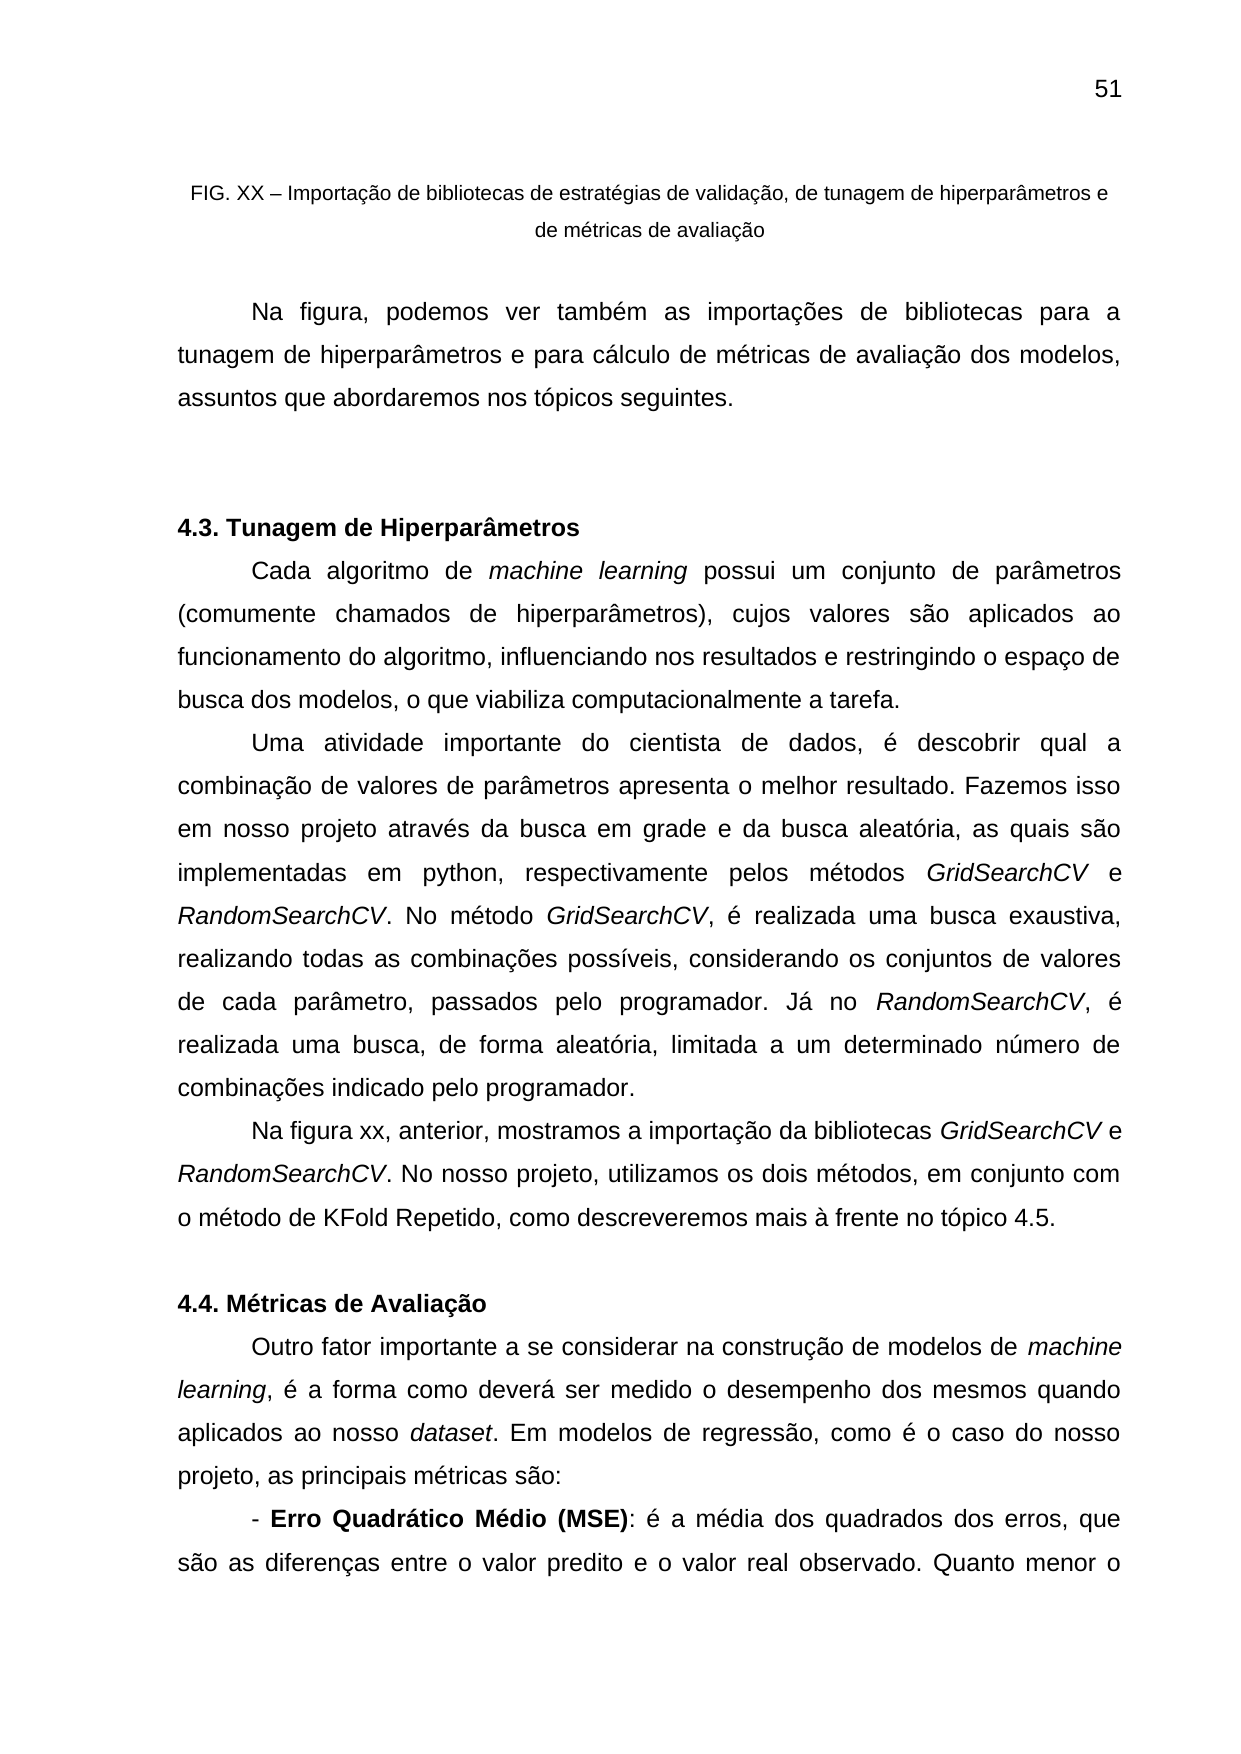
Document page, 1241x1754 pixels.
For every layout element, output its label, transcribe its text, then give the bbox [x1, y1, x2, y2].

text FIG. XX – Importação de bibliotecas de estratégias de validação, de tunagem de hiperparâmetros e de métricas de avaliação [177, 177, 1122, 242]
subtitle 4.4. Métricas de Avaliação [177, 1289, 1122, 1318]
text Na figura xx, anterior, mostramos a importação da bibliotecas GridSearchCV e RandomSearchCV. No nosso projeto, utilizamos os dois métodos, em conjunto com o método de KFold Repetido, como descreveremos mais à frente no tópico 4.5. [177, 1116, 1122, 1231]
text Na figura, podemos ver também as importações de bibliotecas para a tunagem de hiperparâmetros e para cálculo de métricas de avaliação dos modelos, assuntos que abordaremos nos tópicos seguintes. [177, 297, 1122, 412]
subtitle 4.3. Tunagem de Hiperparâmetros [177, 513, 1122, 541]
text Outro fator importante a se considerar na construção de modelos de machine learning, é a forma como deverá ser medido o desempenho dos mesmos quando aplicados ao nosso dataset. Em modelos de regressão, como é o caso do nosso projeto, as principais métricas são: [177, 1332, 1122, 1490]
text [177, 1504, 1122, 1576]
text Cada algoritmo de machine learning possui um conjunto de parâmetros (comumente chamados de hiperparâmetros), cujos valores são aplicados ao funcionamento do algoritmo, influenciando nos resultados e restringindo o espaço de busca dos modelos, o que viabiliza computacionalmente a tarefa. [177, 556, 1122, 714]
text Uma atividade importante do cientista de dados, é descobrir qual a combinação de valores de parâmetros apresenta o melhor resultado. Fazemos isso em nosso projeto através da busca em grade e da busca aleatória, as quais são implementadas em python, respectivamente pelos métodos GridSearchCV e RandomSearchCV. No método GridSearchCV, é realizada uma busca exaustiva, realizando todas as combinações possíveis, considerando os conjuntos de valores de cada parâmetro, passados pelo programador. Já no RandomSearchCV, é realizada uma busca, de forma aleatória, limitada a um determinado número de combinações indicado pelo programador. [177, 728, 1122, 1102]
